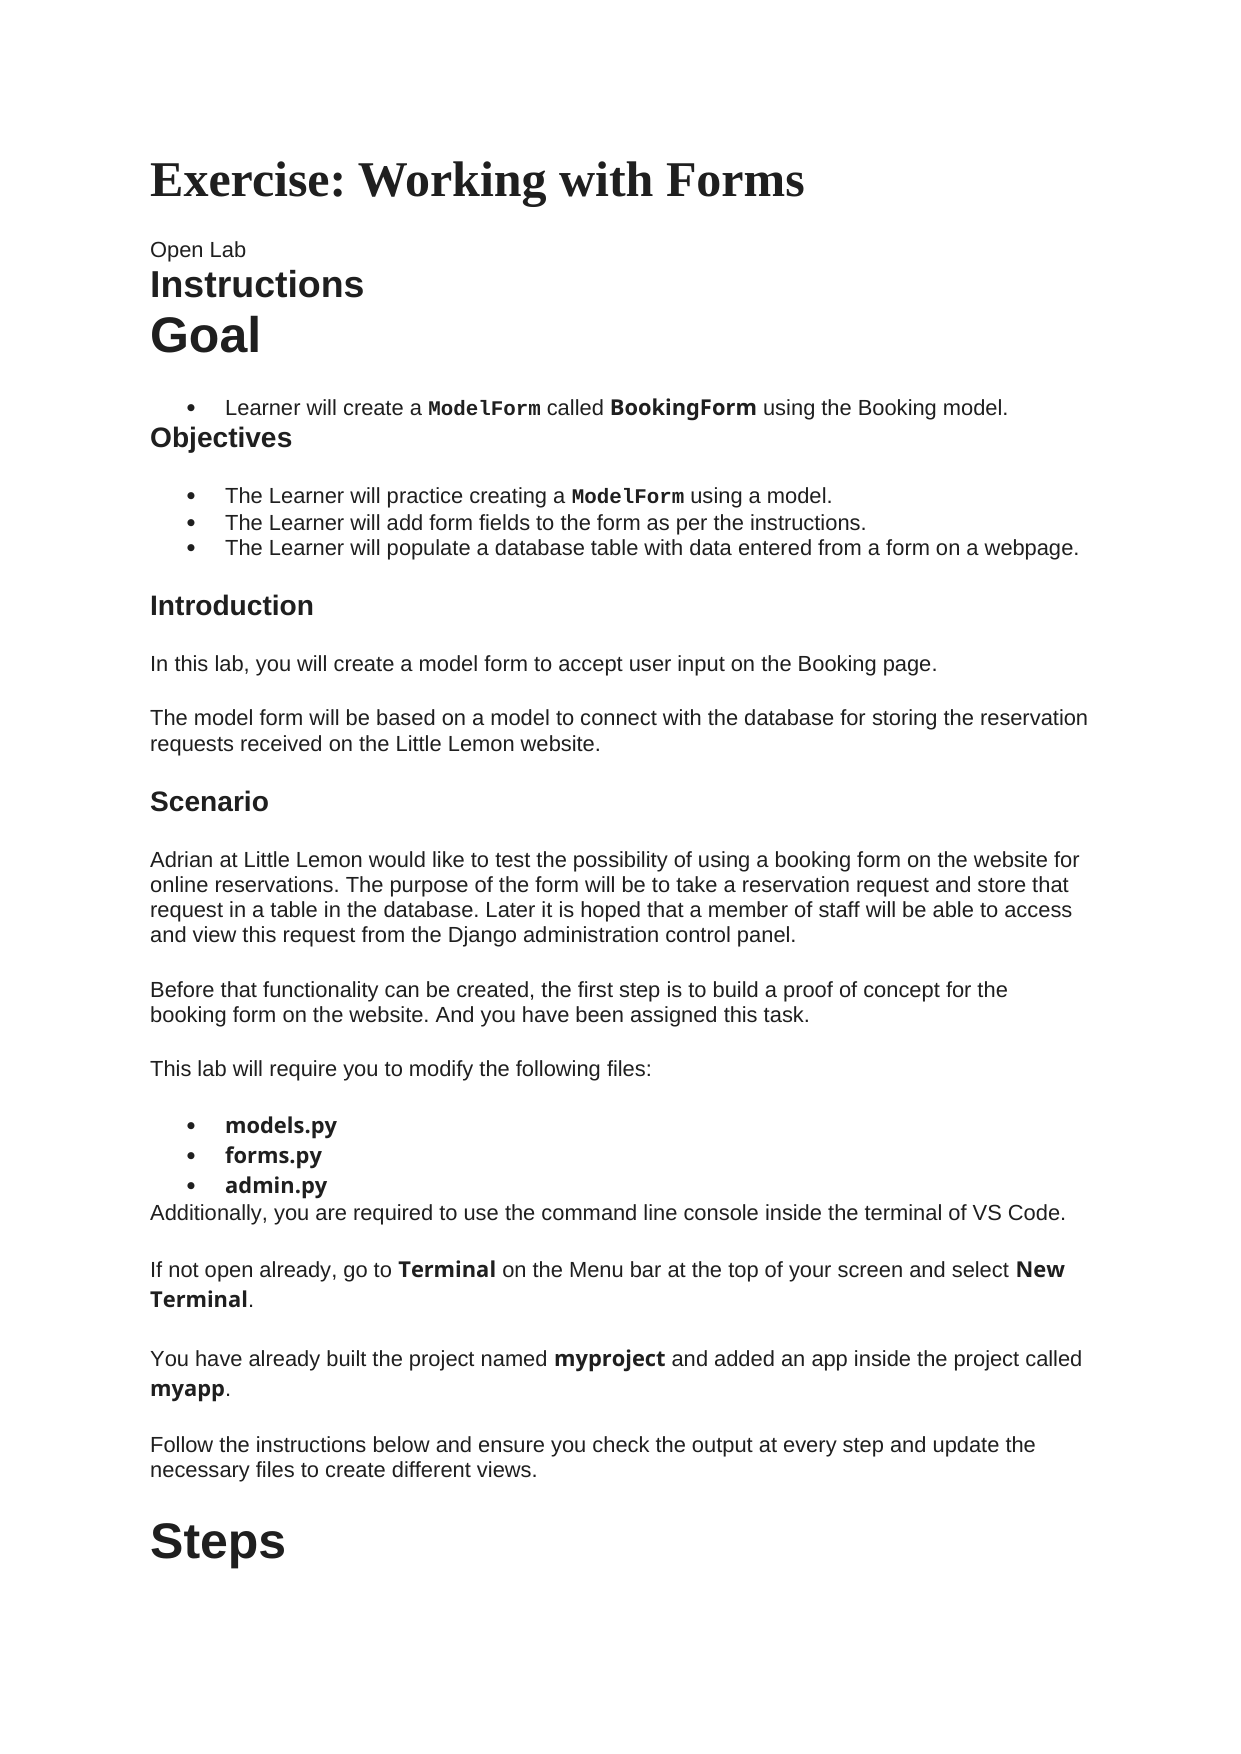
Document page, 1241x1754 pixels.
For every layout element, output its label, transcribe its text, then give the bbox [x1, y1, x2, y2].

text The model form will be based on a model to connect with the database for storing the reservation requests received on the Little Lemon website. [150, 705, 1090, 756]
text Objectives [150, 421, 1090, 454]
text Follow the instructions below and ensure you check the output at every step and update the necessary files to create different views. [150, 1432, 1090, 1482]
list The Learner will practice creating a ModelForm using a model. [187, 483, 1090, 510]
list forms.py [187, 1140, 1090, 1170]
text In this lab, you will create a model form to accept user input on the Booking page. [150, 651, 1090, 676]
text Scenario [150, 785, 1090, 817]
text If not open already, go to Terminal on the Menu bar at the top of your screen and select New Terminal. [150, 1254, 1090, 1314]
text Adrian at Little Lemon would like to test the possibility of using a booking form on the website for online reservations. The purpose of the form will be to take a reservation request and store that request in a table in the database. Later it is hoped that a member of staff will be able to access and view this request from the Django administration control panel. [150, 846, 1090, 947]
list Learner will create a ModelForm called BookingForm using the Booking model. [187, 392, 1090, 421]
text Introduction [150, 589, 1090, 622]
list The Learner will add form fields to the form as per the instructions. [187, 510, 1090, 535]
text You have already built the project named myproject and added an app inside the project called myapp. [150, 1343, 1090, 1402]
text Additionally, you are required to use the command line console inside the terminal of VS Code. [150, 1200, 1090, 1225]
list models.py [187, 1110, 1090, 1140]
text Goal [150, 305, 1090, 362]
text This lab will require you to modify the following files: [150, 1056, 1090, 1081]
text Before that functionality can be created, the first step is to build a proof of concept for the booking form on the website. And you have been assigned this task. [150, 976, 1090, 1027]
text Steps [150, 1511, 1090, 1569]
text Open Lab [150, 237, 1090, 262]
list The Learner will populate a database table with data entered from a form on a webpage. [187, 535, 1090, 560]
text Exercise: Working with Forms [150, 150, 1090, 207]
list admin.py [187, 1170, 1090, 1200]
text Instructions [150, 262, 1090, 305]
